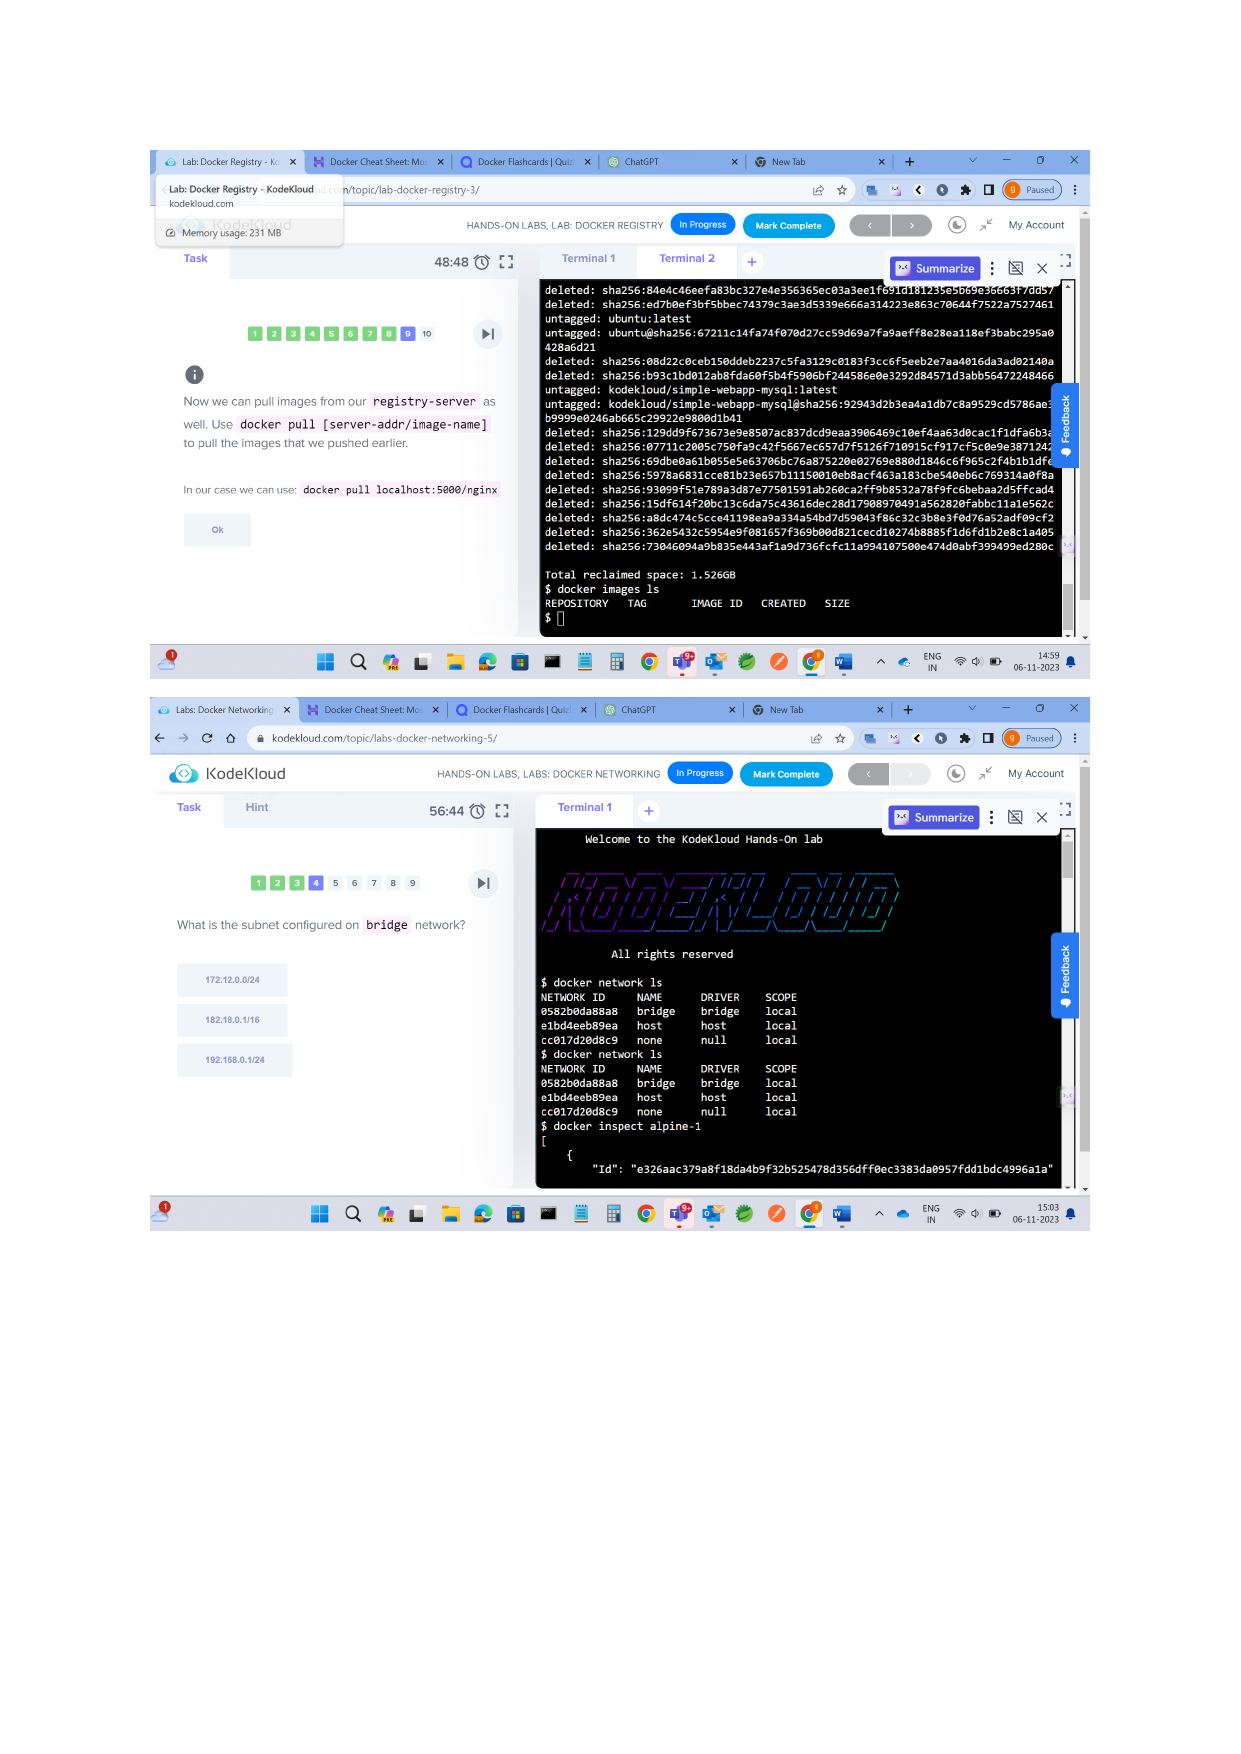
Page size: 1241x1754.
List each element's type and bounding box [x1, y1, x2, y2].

picture [150, 150, 1091, 679]
picture [150, 697, 1091, 1231]
